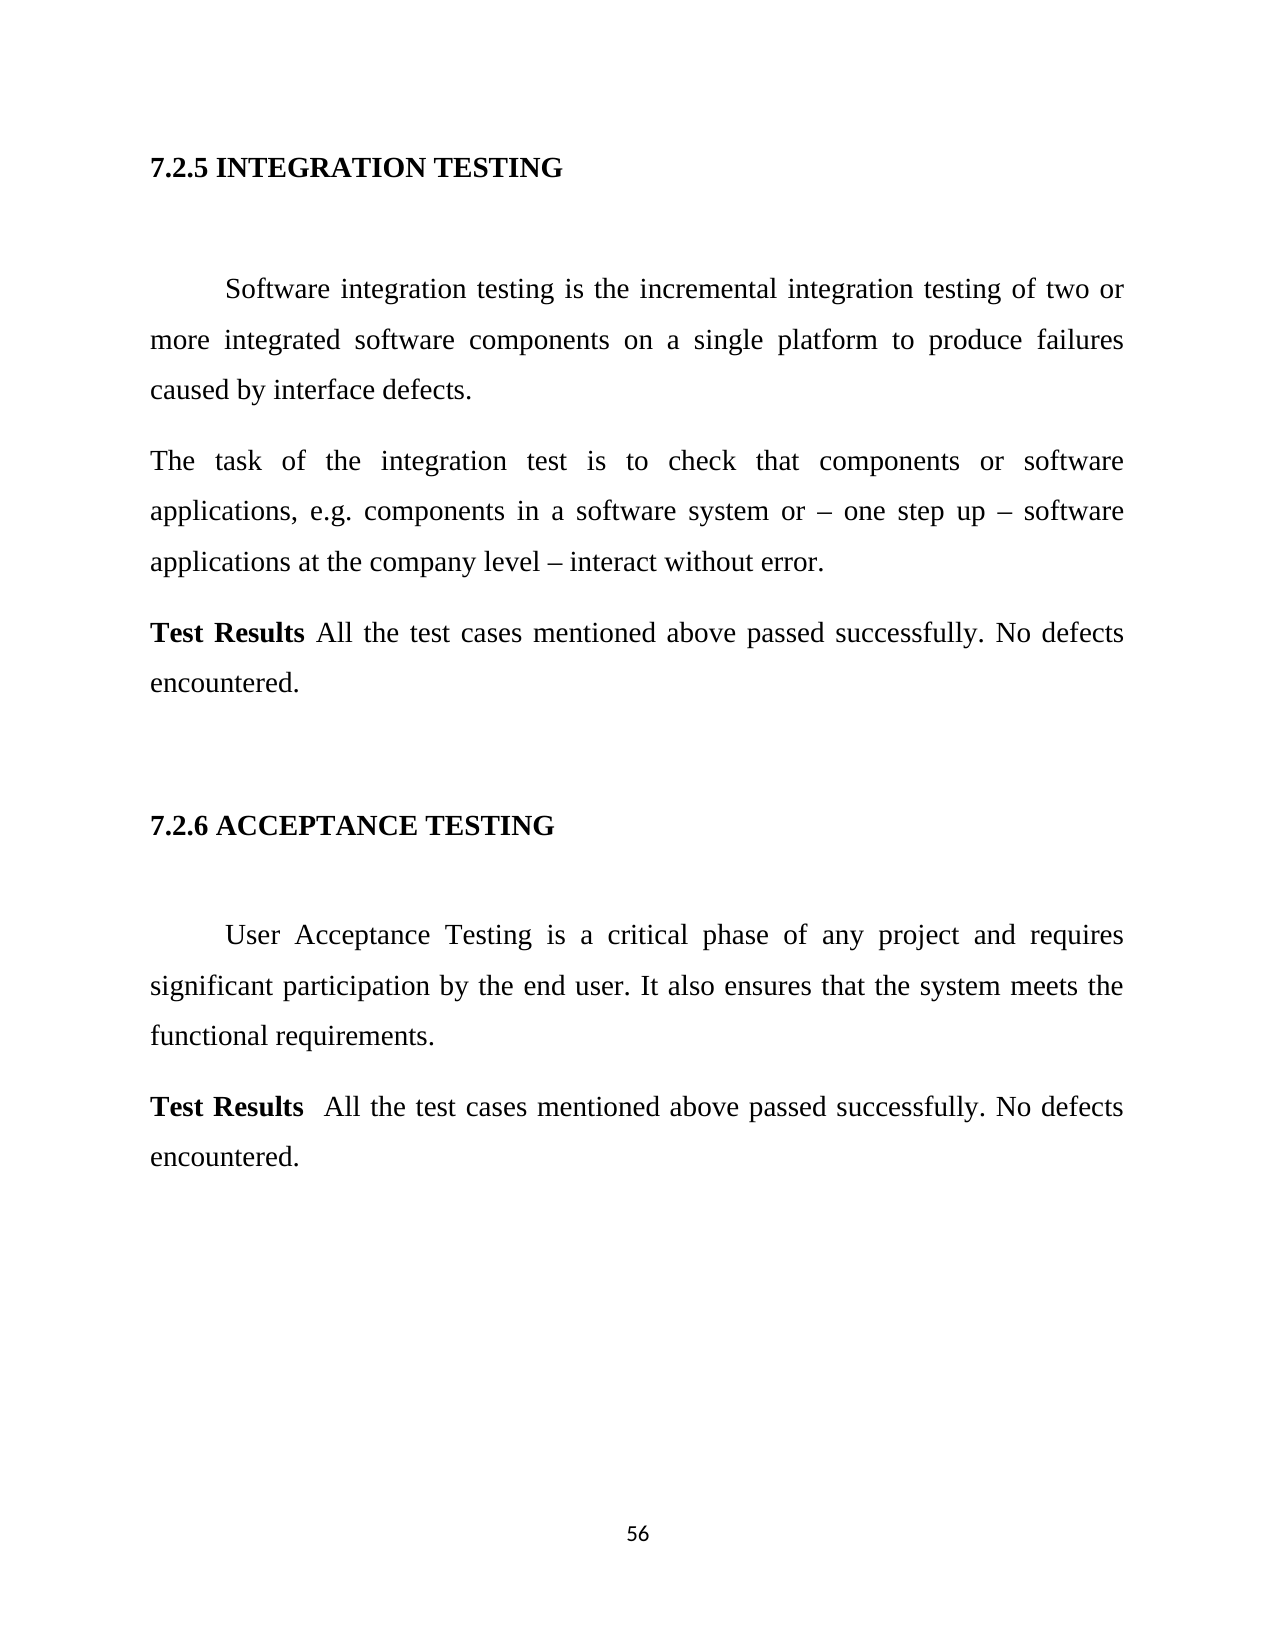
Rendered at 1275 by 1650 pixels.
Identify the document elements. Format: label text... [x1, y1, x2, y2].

text Software integration testing is the incremental integration testing of two or more integrated software components on a single platform to produce failures caused by interface defects. [150, 271, 1125, 406]
text The task of the integration test is to check that components or software applications, e.g. components in a software system or – one step up – software applications at the company level – interact without error. [150, 443, 1125, 577]
text User Acceptance Testing is a critical phase of any project and requires significant participation by the end user. It also ensures that the system meets the functional requirements. [150, 917, 1125, 1051]
subtitle 7.2.5 INTEGRATION TESTING [150, 150, 1125, 183]
text Test Results All the test cases mentioned above passed successfully. No defects encountered. [150, 1089, 1125, 1173]
subtitle 7.2.6 ACCEPTANCE TESTING [150, 808, 1125, 841]
text Test Results All the test cases mentioned above passed successfully. No defects encountered. [150, 615, 1125, 699]
